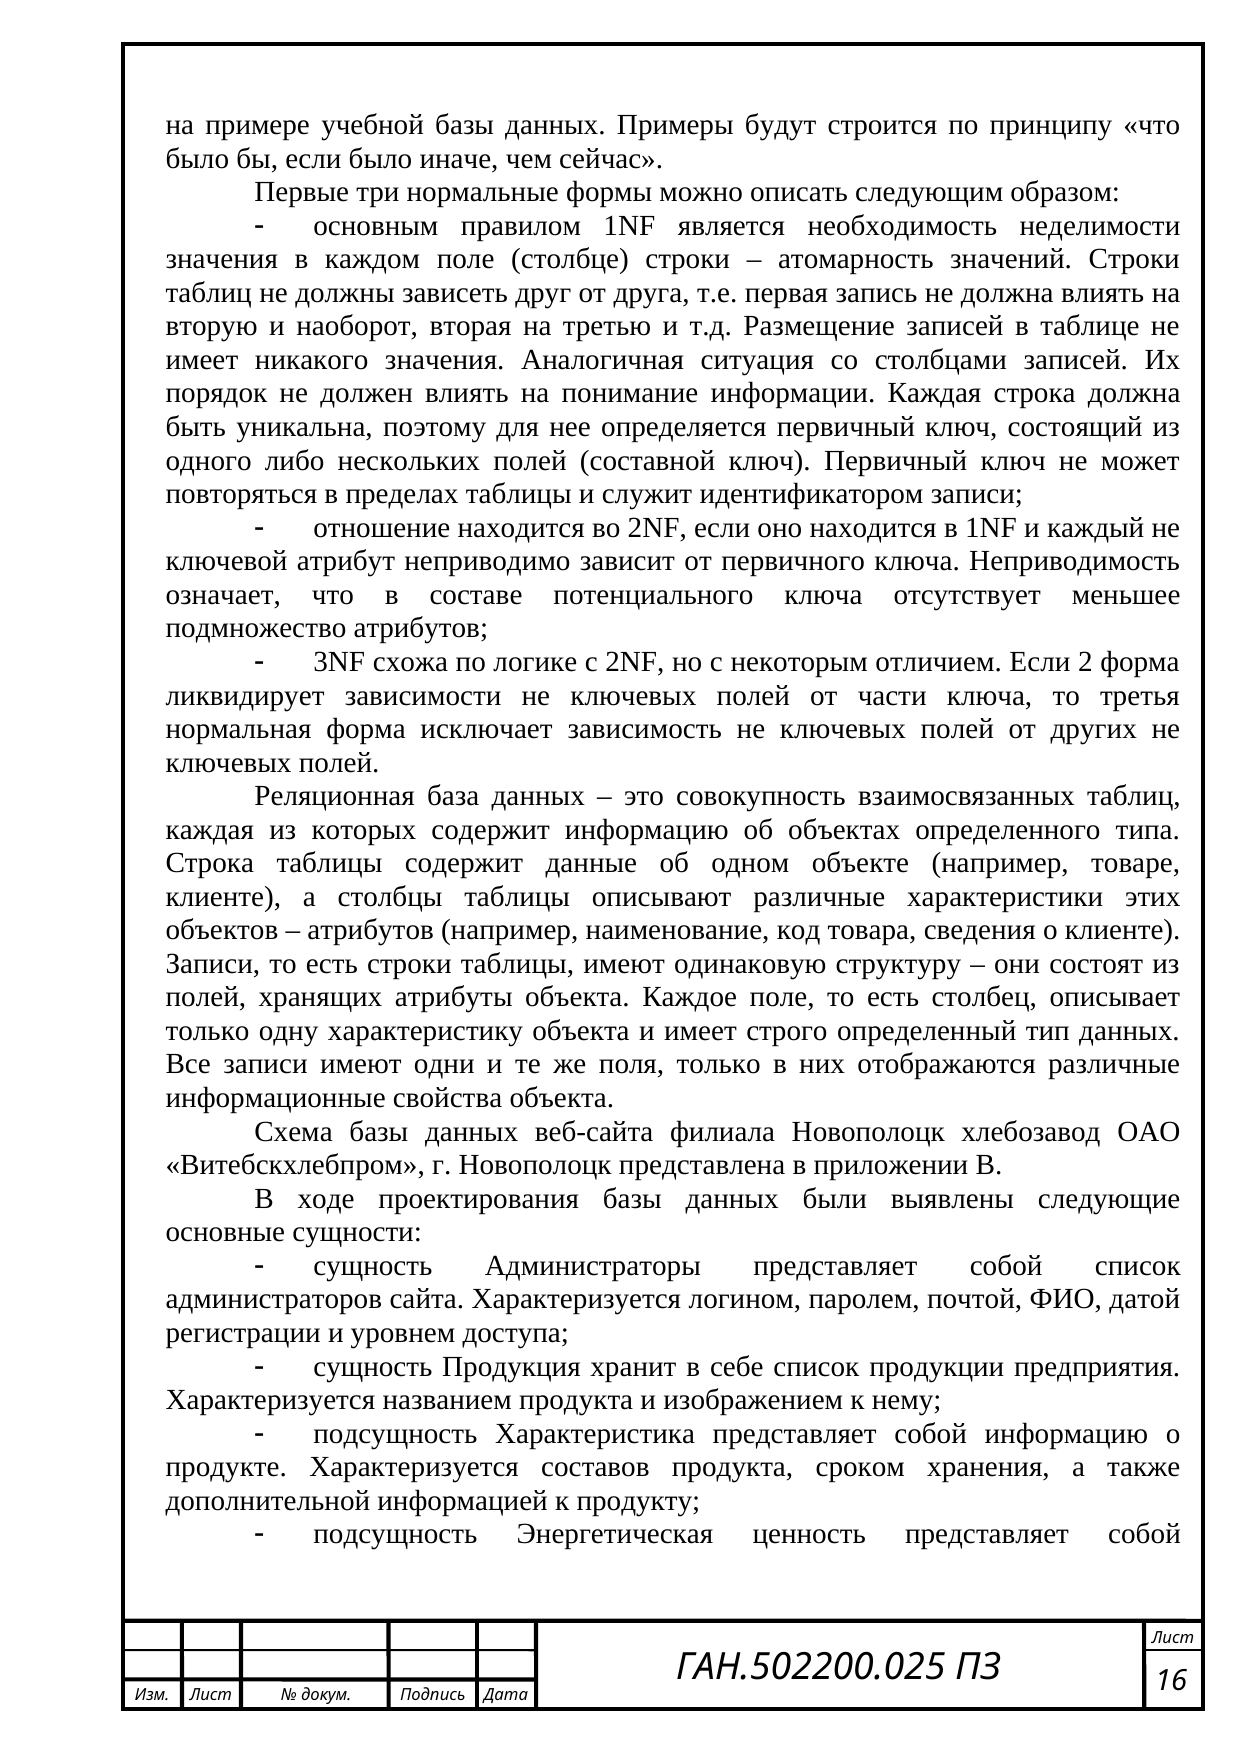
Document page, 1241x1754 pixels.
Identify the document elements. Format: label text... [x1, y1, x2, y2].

text отношение находится во 2NF, если оно находится в 1NF и каждый не ключевой атрибут неприводимо зависит от первичного ключа. Неприводимость означает, что в составе потенциального ключа отсутствует меньшее подмножество атрибутов; [165, 510, 1181, 644]
text подсущность Характеристика представляет собой информацию о продукте. Характеризуется составов продукта, сроком хранения, а также дополнительной информацией к продукту; [165, 1416, 1181, 1517]
text В ходе проектирования базы данных были выявлены следующие основные сущности: [165, 1181, 1181, 1248]
text Схема базы данных веб-сайта филиала Новополоцк хлебозавод ОАО «Витебскхлебпром», г. Новополоцк представлена в приложении В. [165, 1114, 1181, 1181]
text основным правилом 1NF является необходимость неделимости значения в каждом поле (столбце) строки – атомарность значений. Строки таблиц не должны зависеть друг от друга, т.е. первая запись не должна влиять на вторую и наоборот, вторая на третью и т.д. Размещение записей в таблице не имеет никакого значения. Аналогичная ситуация со столбцами записей. Их порядок не должен влиять на понимание информации. Каждая строка должна быть уникальна, поэтому для нее определяется первичный ключ, состоящий из одного либо нескольких полей (составной ключ). Первичный ключ не может повторяться в пределах таблицы и служит идентификатором записи; [165, 208, 1181, 510]
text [165, 1517, 1181, 1550]
text сущность Продукция хранит в себе список продукции предприятия. Характеризуется названием продукта и изображением к нему; [165, 1349, 1181, 1416]
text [165, 107, 1181, 174]
text сущность Администраторы представляет собой список администраторов сайта. Характеризуется логином, паролем, почтой, ФИО, датой регистрации и уровнем доступа; [165, 1248, 1181, 1349]
text 3NF схожа по логике с 2NF, но с некоторым отличием. Если 2 форма ликвидирует зависимости не ключевых полей от части ключа, то третья нормальная форма исключает зависимость не ключевых полей от других не ключевых полей. [165, 644, 1181, 778]
text Реляционная база данных – это совокупность взаимосвязанных таблиц, каждая из которых содержит информацию об объектах определенного типа. Строка таблицы содержит данные об одном объекте (например, товаре, клиенте), а столбцы таблицы описывают различные характеристики этих объектов – атрибутов (например, наименование, код товара, сведения о клиенте). Записи, то есть строки таблицы, имеют одинаковую структуру – они состоят из полей, хранящих атрибуты объекта. Каждое поле, то есть столбец, описывает только одну характеристику объекта и имеет строго определенный тип данных. Все записи имеют одни и те же поля, только в них отображаются различные информационные свойства объекта. [165, 778, 1181, 1114]
text Первые три нормальные формы можно описать следующим образом: [165, 174, 1181, 208]
